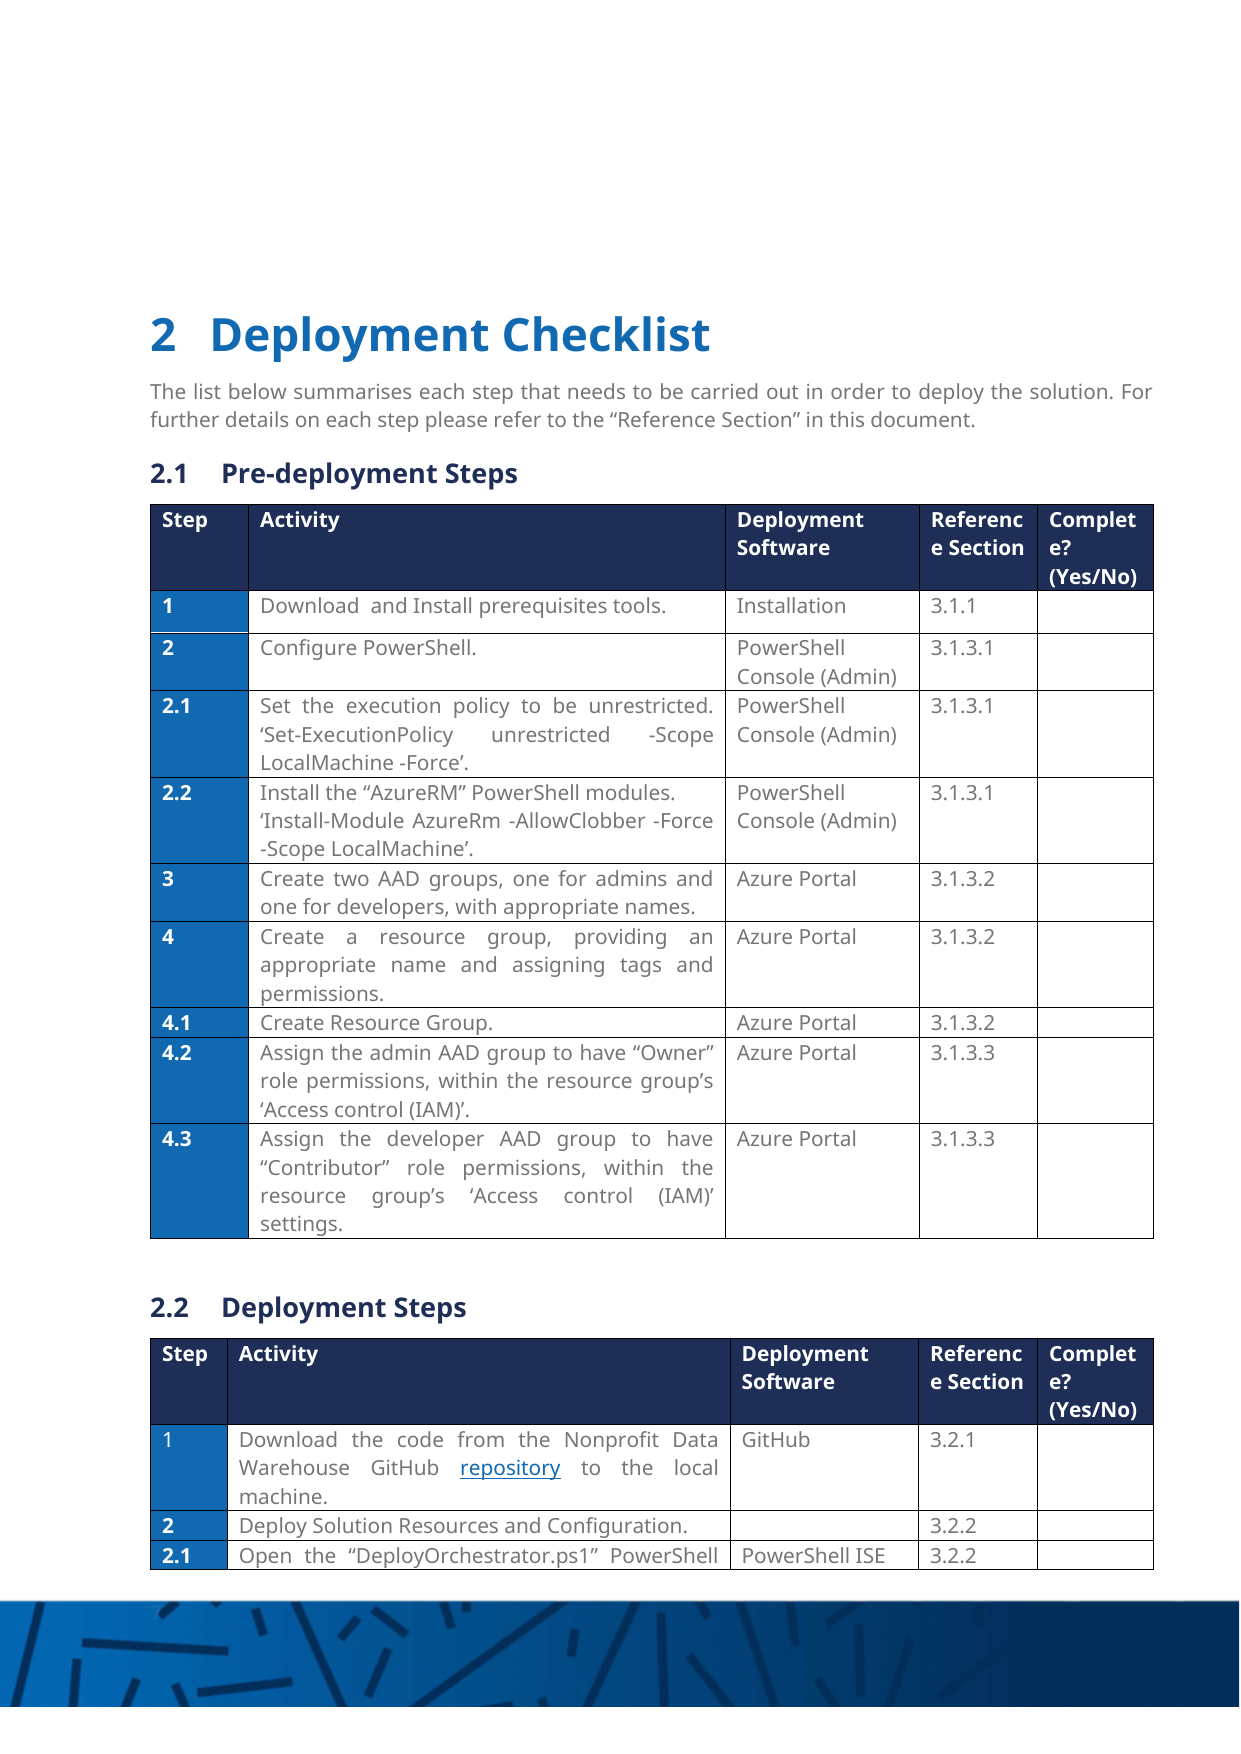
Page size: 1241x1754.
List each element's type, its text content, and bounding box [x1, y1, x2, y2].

table_cell Deploy Solution Resources and Configuration. [228, 1511, 730, 1540]
table_cell 2.2 [151, 778, 248, 863]
table_cell 4.3 [151, 1124, 248, 1238]
table_cell Assign the admin AAD group to have “Owner” role permissions, within the resource group’s ‘Access control (IAM)’. [249, 1038, 725, 1123]
table_cell 3.1.3.2 [920, 922, 1037, 1007]
table_header Activity [228, 1339, 730, 1424]
table_cell 4 [151, 922, 248, 1007]
table_cell Assign the developer AAD group to have “Contributor” role permissions, within the resource group’s ‘Access control (IAM)’ settings. [249, 1124, 725, 1238]
table_cell 4.2 [151, 1038, 248, 1123]
table_header Reference Section [919, 1339, 1037, 1424]
picture [0, 1598, 1240, 1707]
table_cell [1038, 634, 1153, 690]
table_header Step [151, 1339, 227, 1424]
table_cell 3.1.3.3 [920, 1038, 1037, 1123]
text The list below summarises each step that needs to be carried out in order to deploy the solution. For further details on each step please refer to the “Reference Section” in this document. [150, 377, 1155, 434]
table_cell 3.1.3.2 [920, 864, 1037, 921]
table_cell 1 [151, 591, 248, 632]
table_cell [1038, 1124, 1153, 1238]
table_cell Azure Portal [726, 864, 919, 921]
table_cell 3.1.3.1 [920, 778, 1037, 863]
table_cell Download the code from the Nonprofit Data Warehouse GitHub repository to the local machine. [228, 1425, 730, 1510]
table_header Deployment Software [726, 505, 919, 590]
table_cell 3.2.2 [919, 1511, 1037, 1540]
table_cell Azure Portal [726, 922, 919, 1007]
table_cell Create Resource Group. [249, 1008, 725, 1037]
table_cell Azure Portal [726, 1124, 919, 1238]
table_cell 3 [151, 864, 248, 921]
table_cell 3.1.3.3 [920, 1124, 1037, 1238]
table_cell 3.1.3.2 [920, 1008, 1037, 1037]
table_cell 3.1.3.1 [920, 691, 1037, 777]
table_cell [1038, 1511, 1153, 1540]
table_cell GitHub [731, 1425, 918, 1510]
table_cell Create two AAD groups, one for admins and one for developers, with appropriate names. [249, 864, 725, 921]
table_cell PowerShell Console (Admin) [726, 634, 919, 690]
table_cell Set the execution policy to be unrestricted. ‘Set-ExecutionPolicy unrestricted -Scope LocalMachine -Force’. [249, 691, 725, 777]
table_cell PowerShell Console (Admin) [726, 778, 919, 863]
table_cell 2.1 [151, 691, 248, 777]
table_cell [1038, 1008, 1153, 1037]
table_cell [1038, 1425, 1153, 1510]
table_cell [1038, 778, 1153, 863]
table_cell 3.2.2 [919, 1541, 1037, 1569]
table_header Complete? (Yes/No) [1038, 505, 1153, 590]
table_cell 3.1.3.1 [920, 634, 1037, 690]
table_cell Azure Portal [726, 1008, 919, 1037]
table_cell 1 [151, 1425, 227, 1510]
table_cell [1038, 1541, 1153, 1569]
table_header Reference Section [920, 505, 1037, 590]
table_header Activity [249, 505, 725, 590]
table_cell Configure PowerShell. [249, 634, 725, 690]
table_cell [731, 1511, 918, 1540]
subtitle Deployment Checklist [150, 302, 1155, 364]
subtitle Pre-deployment Steps [150, 455, 1155, 492]
table_cell PowerShell ISE [731, 1541, 918, 1569]
table_cell Create a resource group, providing an appropriate name and assigning tags and permissions. [249, 922, 725, 1007]
table_cell [1038, 691, 1153, 777]
table_cell 2.1 [151, 1541, 227, 1569]
table_cell 3.1.1 [920, 591, 1037, 632]
table_header Deployment Software [731, 1339, 918, 1424]
table_cell [1038, 591, 1153, 632]
table_header Complete? (Yes/No) [1038, 1339, 1153, 1424]
table_cell 2 [151, 634, 248, 690]
subtitle Deployment Steps [150, 1288, 1155, 1325]
table_header Step [151, 505, 248, 590]
table_cell 2 [151, 1511, 227, 1540]
table_cell [1038, 922, 1153, 1007]
table_cell [1038, 1038, 1153, 1123]
table_cell 3.2.1 [919, 1425, 1037, 1510]
table_cell Installation [726, 591, 919, 632]
table_cell Download and Install prerequisites tools. [249, 591, 725, 632]
table_cell Install the “AzureRM” PowerShell modules. ‘Install-Module AzureRm -AllowClobber -Force -Scope LocalMachine’. [249, 778, 725, 863]
table_cell 4.1 [151, 1008, 248, 1037]
table_cell Azure Portal [726, 1038, 919, 1123]
table_cell PowerShell Console (Admin) [726, 691, 919, 777]
table_cell [1038, 864, 1153, 921]
